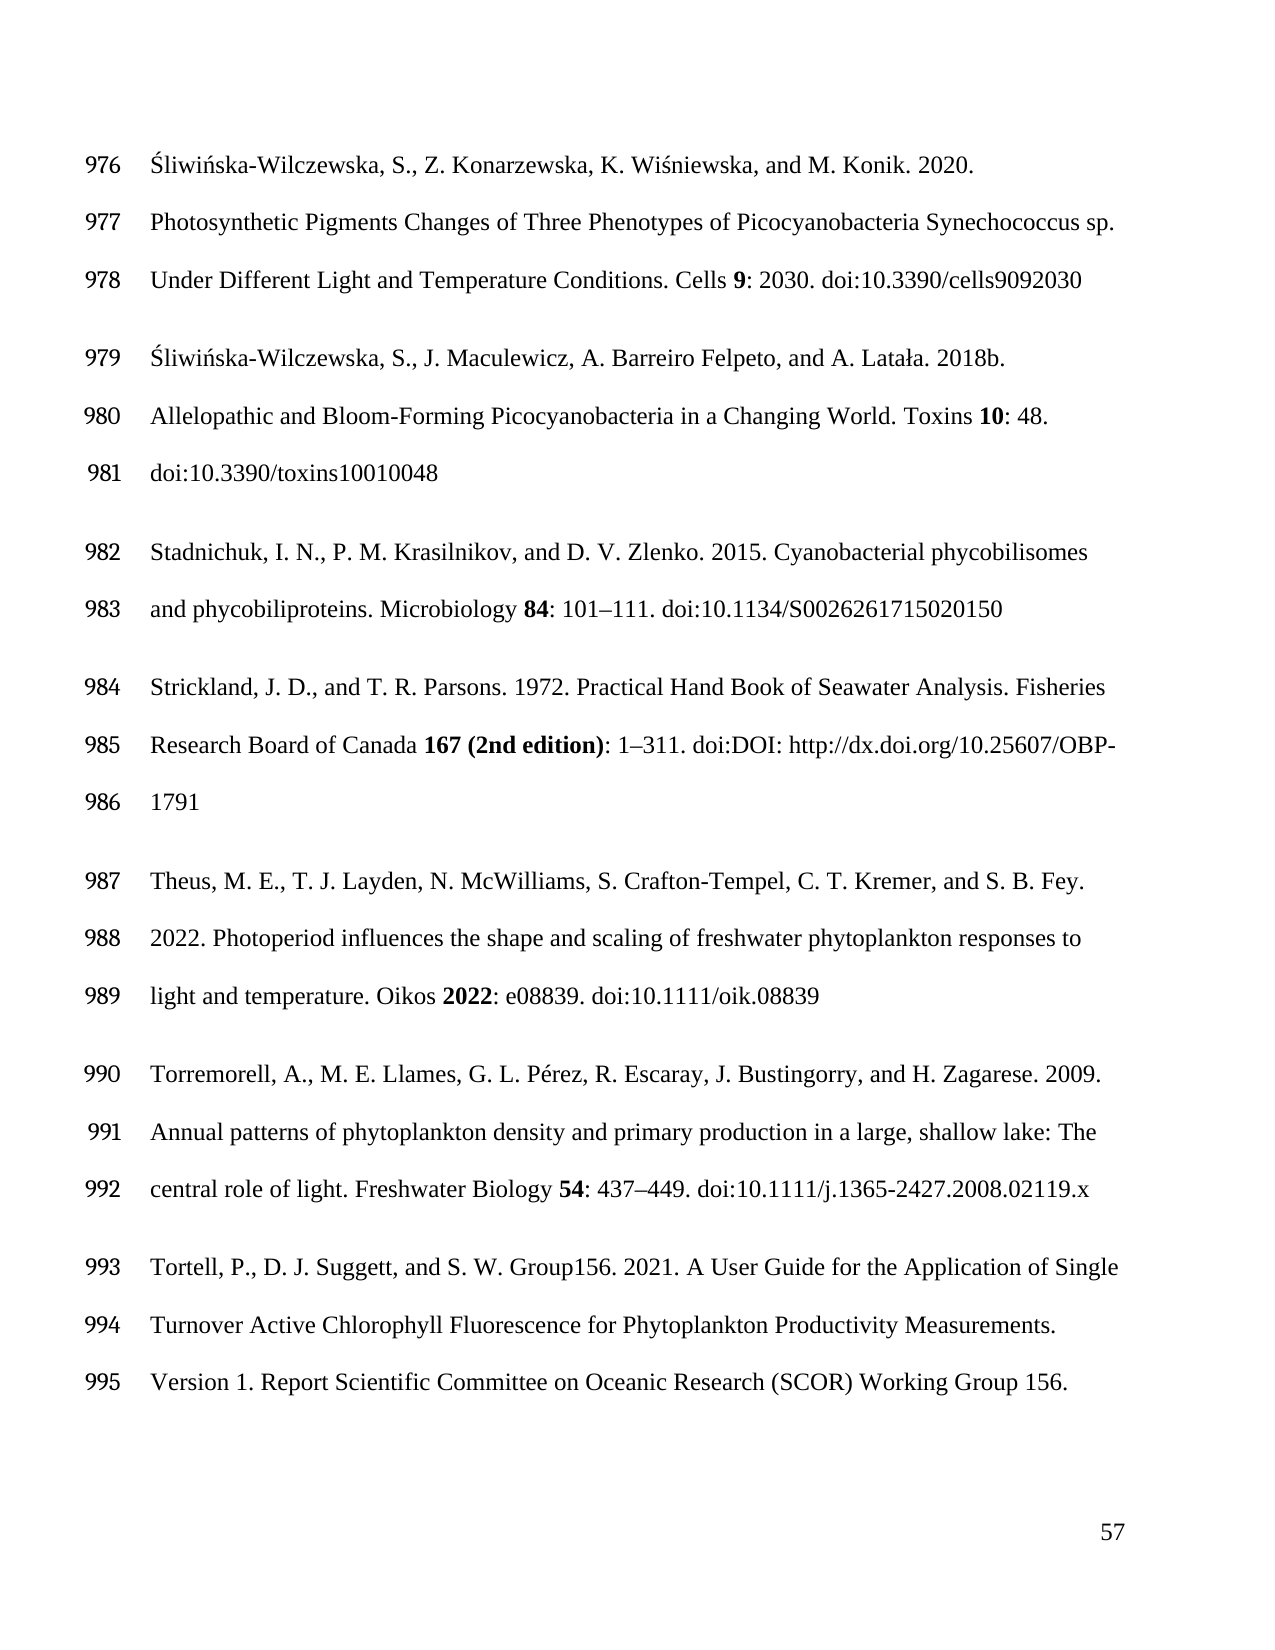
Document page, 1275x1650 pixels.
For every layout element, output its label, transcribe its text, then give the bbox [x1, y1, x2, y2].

text Śliwińska-Wilczewska, S., Z. Konarzewska, K. Wiśniewska, and M. Konik. 2020. Photosynthetic Pigments Changes of Three Phenotypes of Picocyanobacteria Synechococcus sp. Under Different Light and Temperature Conditions. Cells 9: 2030. doi:10.3390/cells9092030 [150, 150, 1125, 294]
text Torremorell, A., M. E. Llames, G. L. Pérez, R. Escaray, J. Bustingorry, and H. Zagarese. 2009. Annual patterns of phytoplankton density and primary production in a large, shallow lake: The central role of light. Freshwater Biology 54: 437–449. doi:10.1111/j.1365-2427.2008.02119.x [150, 1059, 1125, 1203]
text Śliwińska-Wilczewska, S., J. Maculewicz, A. Barreiro Felpeto, and A. Latała. 2018b. Allelopathic and Bloom-Forming Picocyanobacteria in a Changing World. Toxins 10: 48. doi:10.3390/toxins10010048 [150, 343, 1125, 487]
text Tortell, P., D. J. Suggett, and S. W. Group156. 2021. A User Guide for the Application of Single Turnover Active Chlorophyll Fluorescence for Phytoplankton Productivity Measurements. Version 1. Report Scientific Committee on Oceanic Research (SCOR) Working Group 156. [150, 1252, 1125, 1396]
text Strickland, J. D., and T. R. Parsons. 1972. Practical Hand Book of Seawater Analysis. Fisheries Research Board of Canada 167 (2nd edition): 1–311. doi:DOI: http://dx.doi.org/10.25607/OBP-1791 [150, 672, 1125, 816]
text Theus, M. E., T. J. Layden, N. McWilliams, S. Crafton-Tempel, C. T. Kremer, and S. B. Fey. 2022. Photoperiod influences the shape and scaling of freshwater phytoplankton responses to light and temperature. Oikos 2022: e08839. doi:10.1111/oik.08839 [150, 866, 1125, 1009]
text Stadnichuk, I. N., P. M. Krasilnikov, and D. V. Zlenko. 2015. Cyanobacterial phycobilisomes and phycobiliproteins. Microbiology 84: 101–111. doi:10.1134/S0026261715020150 [150, 537, 1125, 623]
